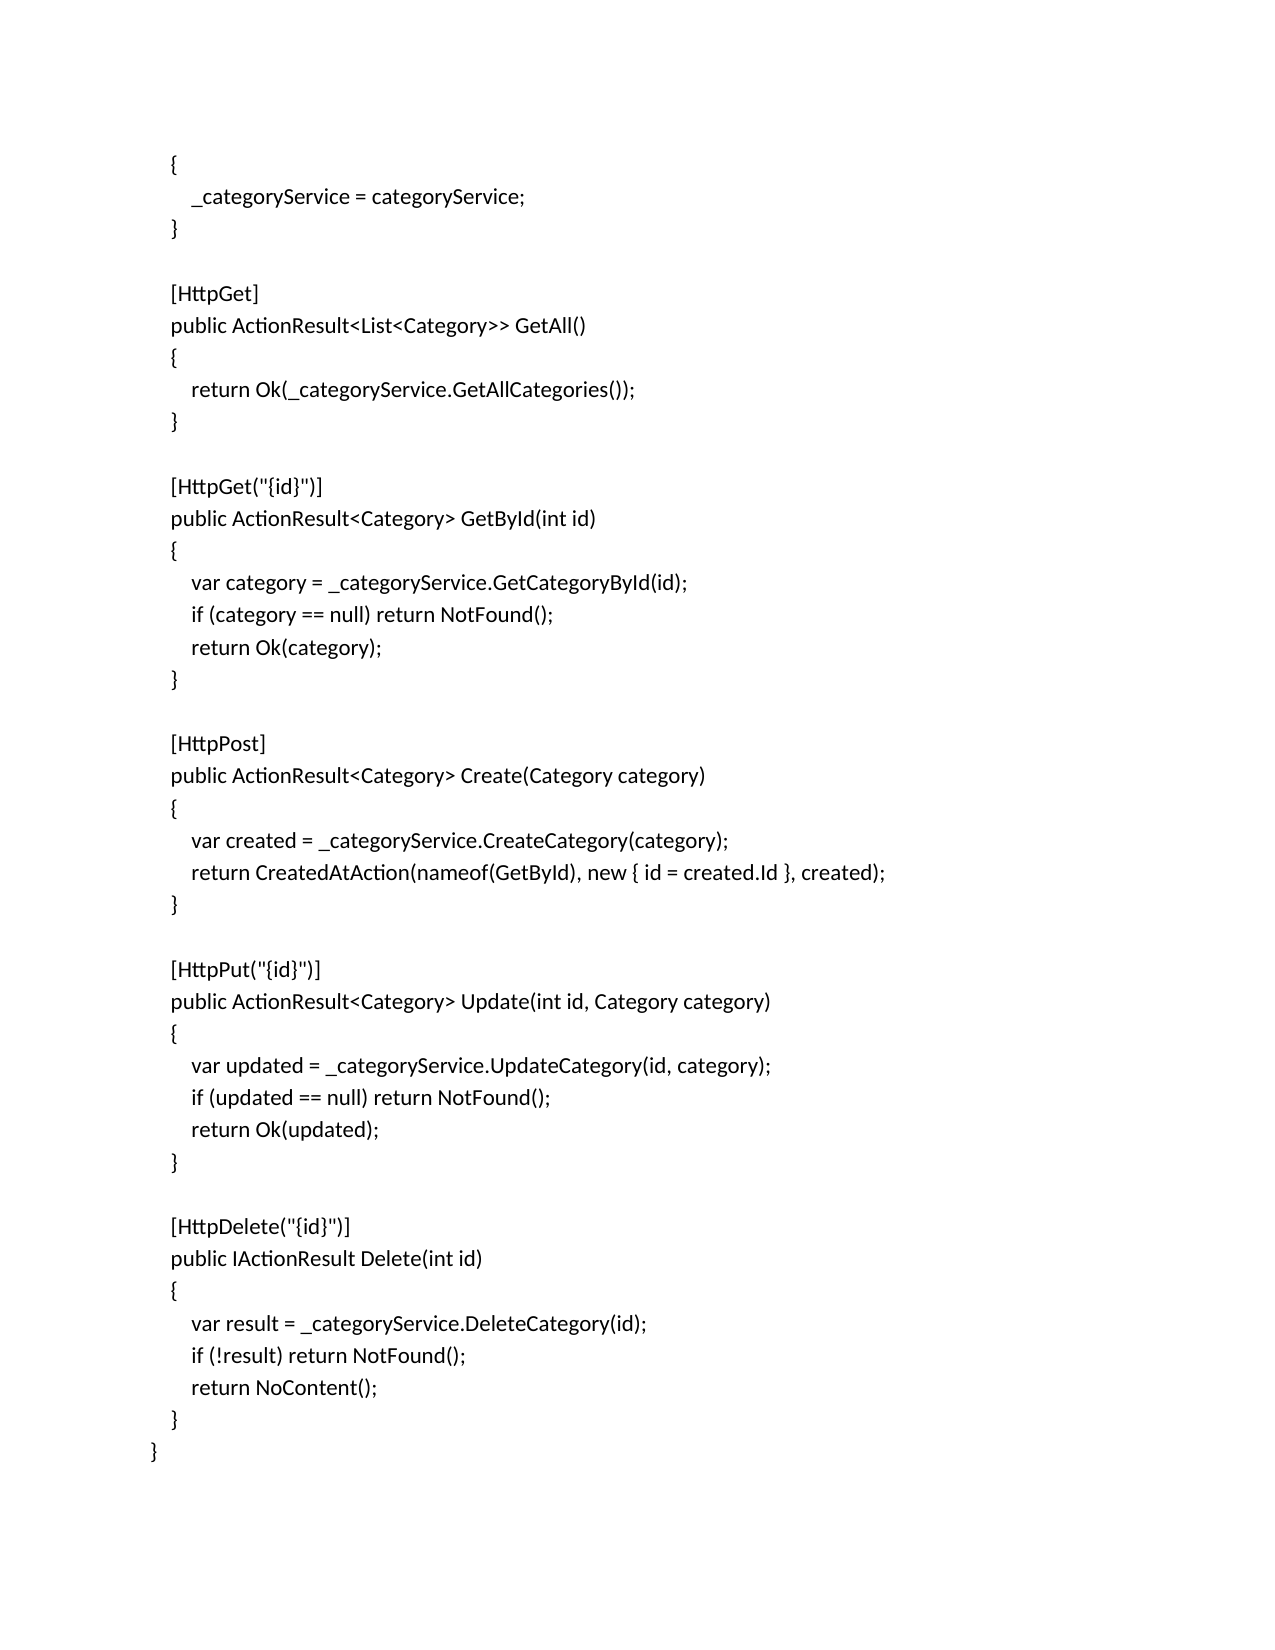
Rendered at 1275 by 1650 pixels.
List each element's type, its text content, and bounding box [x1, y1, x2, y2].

text public ActionResult<Category> Update(int id, Category category) [150, 987, 1125, 1015]
text { [150, 150, 1125, 178]
text { [150, 536, 1125, 564]
text } [150, 1405, 1125, 1433]
text { [150, 1019, 1125, 1047]
text if (updated == null) return NotFound(); [150, 1083, 1125, 1111]
text { [150, 343, 1125, 371]
text return Ok(category); [150, 633, 1125, 661]
text if (category == null) return NotFound(); [150, 601, 1125, 629]
text public ActionResult<Category> Create(Category category) [150, 762, 1125, 789]
text var result = _categoryService.DeleteCategory(id); [150, 1309, 1125, 1337]
text [HttpGet] [150, 279, 1125, 307]
text return NoContent(); [150, 1373, 1125, 1401]
text { [150, 1277, 1125, 1304]
text var created = _categoryService.CreateCategory(category); [150, 826, 1125, 854]
text if (!result) return NotFound(); [150, 1341, 1125, 1369]
text [HttpGet("{id}")] [150, 472, 1125, 500]
text return Ok(updated); [150, 1116, 1125, 1144]
text [HttpDelete("{id}")] [150, 1212, 1125, 1240]
text } [150, 214, 1125, 242]
text var category = _categoryService.GetCategoryById(id); [150, 568, 1125, 596]
text _categoryService = categoryService; [150, 182, 1125, 210]
text } [150, 1148, 1125, 1176]
text [HttpPost] [150, 729, 1125, 757]
text return Ok(_categoryService.GetAllCategories()); [150, 375, 1125, 403]
text public ActionResult<Category> GetById(int id) [150, 504, 1125, 532]
text [HttpPut("{id}")] [150, 955, 1125, 983]
text { [150, 794, 1125, 822]
text public IActionResult Delete(int id) [150, 1244, 1125, 1272]
text } [150, 407, 1125, 436]
text } [150, 1437, 1125, 1466]
text } [150, 890, 1125, 918]
text var updated = _categoryService.UpdateCategory(id, category); [150, 1051, 1125, 1079]
text } [150, 665, 1125, 693]
text public ActionResult<List<Category>> GetAll() [150, 311, 1125, 339]
text return CreatedAtAction(nameof(GetById), new { id = created.Id }, created); [150, 858, 1125, 886]
